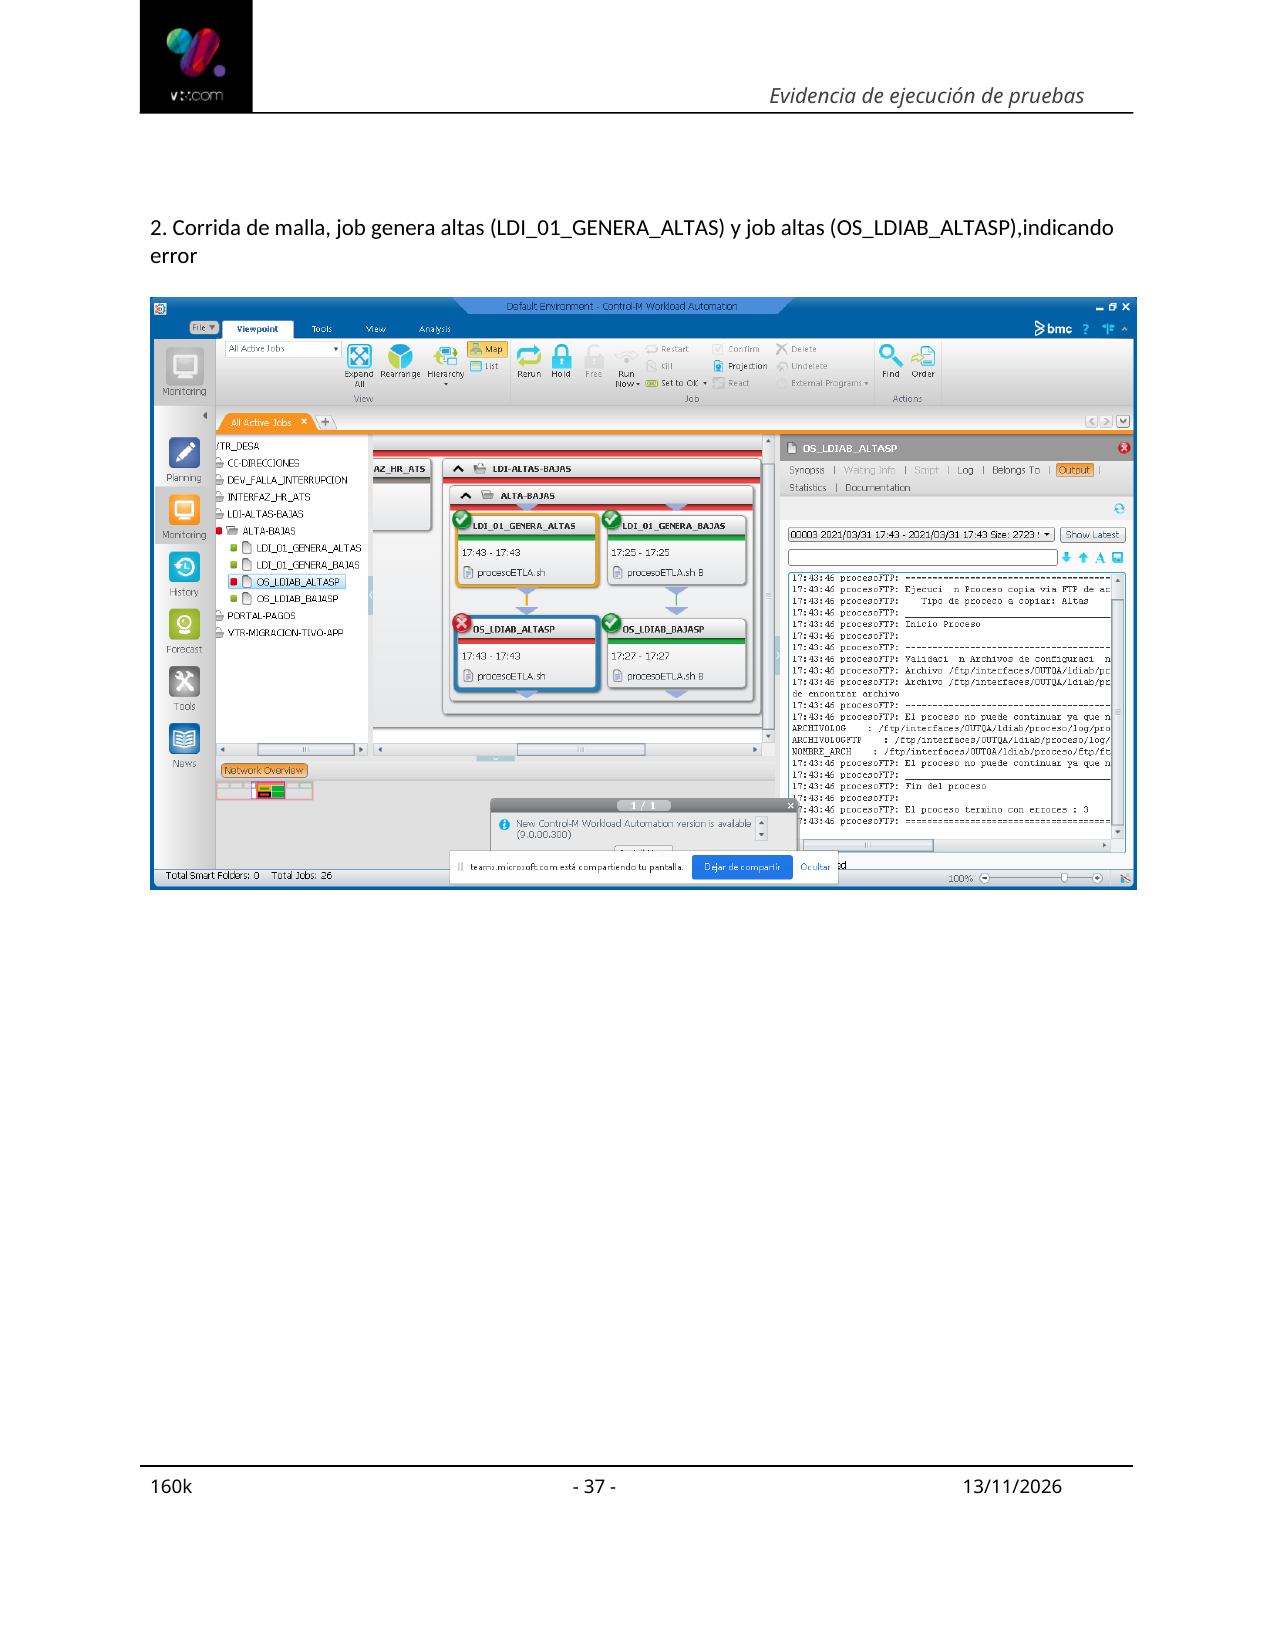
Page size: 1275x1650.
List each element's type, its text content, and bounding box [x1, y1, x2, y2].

text 2. Corrida de malla, job genera altas (LDI_01_GENERA_ALTAS) y job altas (OS_LDIAB_ALTASP),indicando error [150, 185, 1137, 269]
picture [150, 297, 1137, 890]
picture [166, 28, 226, 101]
